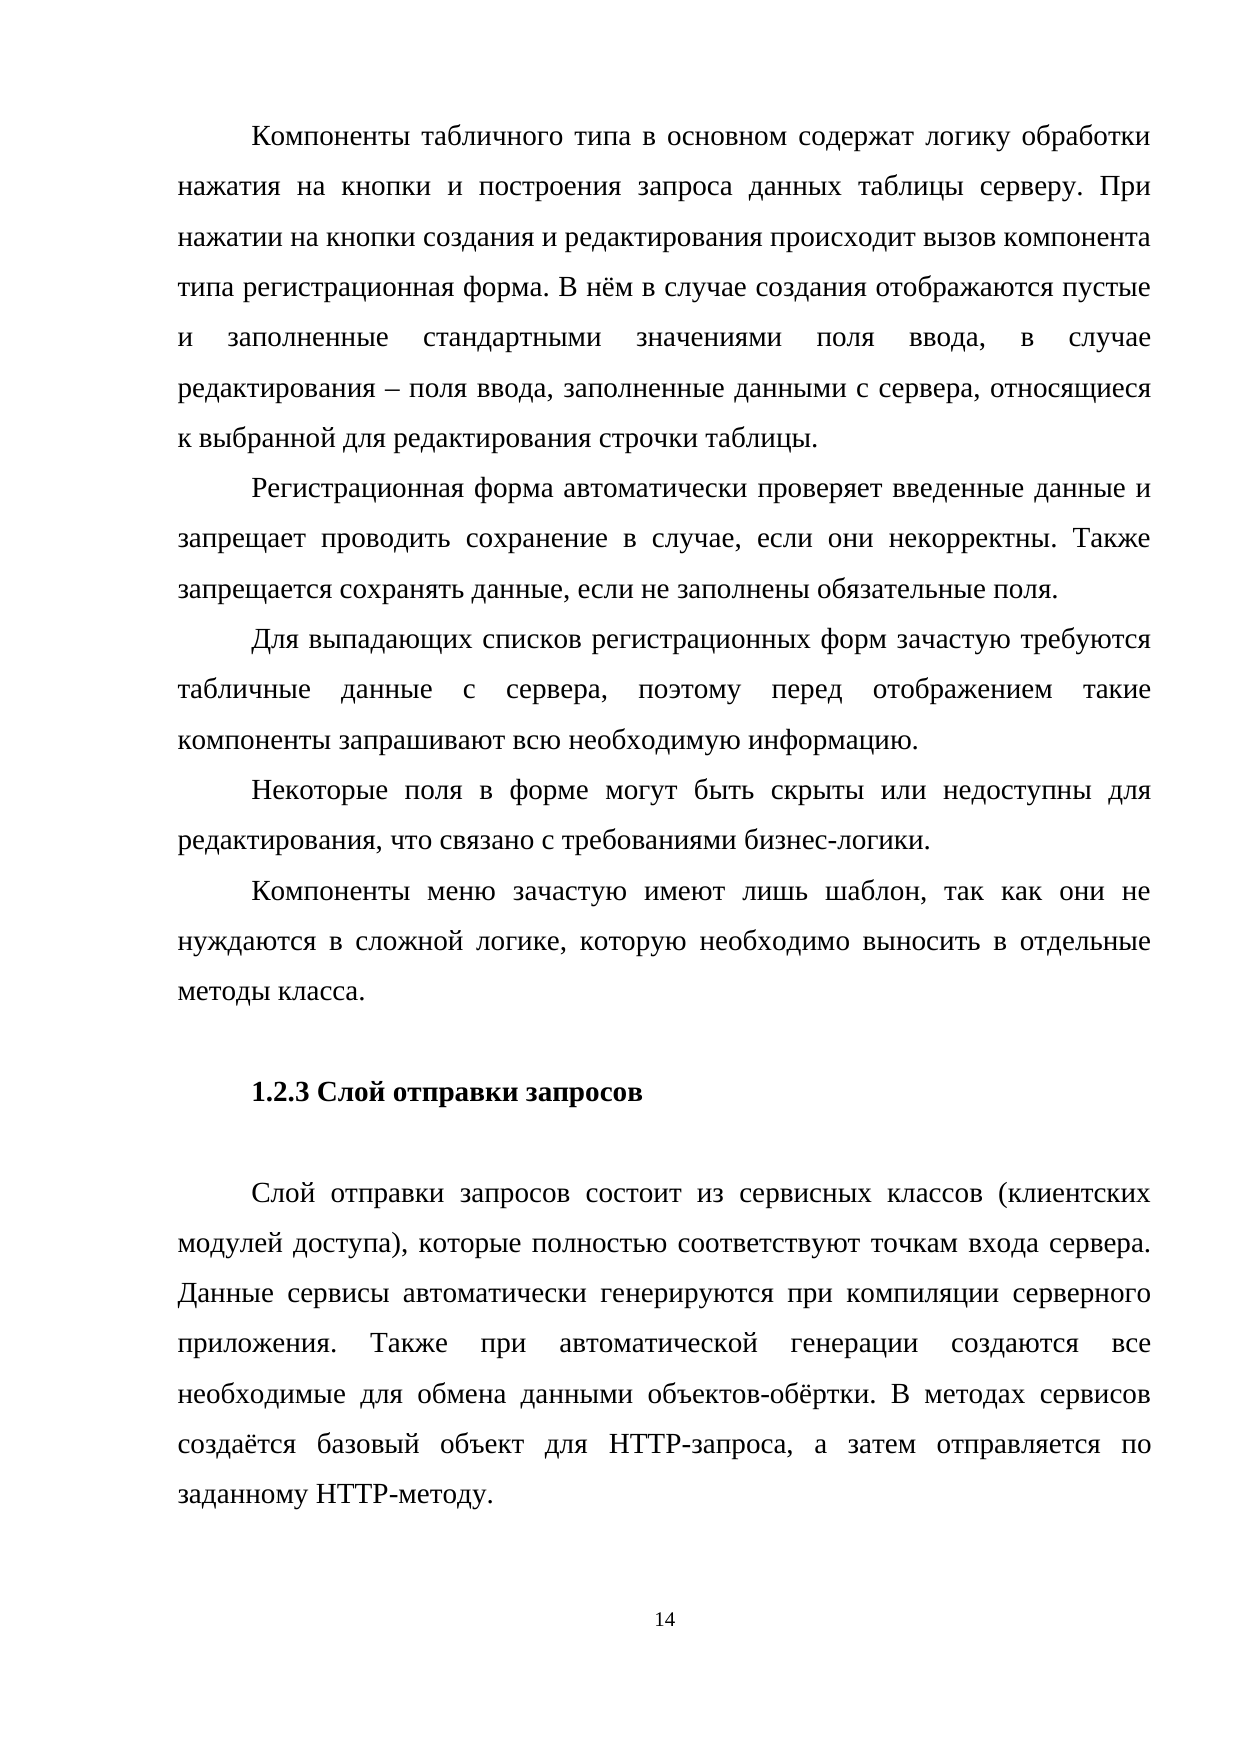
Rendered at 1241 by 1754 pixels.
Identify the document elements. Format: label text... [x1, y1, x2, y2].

text Для выпадающих списков регистрационных форм зачастую требуются табличные данные с сервера, поэтому перед отображением такие компоненты запрашивают всю необходимую информацию. [177, 621, 1152, 755]
text Компоненты табличного типа в основном содержат логику обработки нажатия на кнопки и построения запроса данных таблицы серверу. При нажатии на кнопки создания и редактирования происходит вызов компонента типа регистрационная форма. В нём в случае создания отображаются пустые и заполненные стандартными значениями поля ввода, в случае редактирования – поля ввода, заполненные данными с сервера, относящиеся к выбранной для редактирования строчки таблицы. [177, 118, 1152, 453]
text Слой отправки запросов состоит из сервисных классов (клиентских модулей доступа), которые полностью соответствуют точкам входа сервера. Данные сервисы автоматически генерируются при компиляции серверного приложения. Также при автоматической генерации создаются все необходимые для обмена данными объектов-обёртки. В методах сервисов создаётся базовый объект для HTTP-запроса, а затем отправляется по заданному HTTP-методу. [177, 1175, 1152, 1510]
text Компоненты меню зачастую имеют лишь шаблон, так как они не нуждаются в сложной логике, которую необходимо выносить в отдельные методы класса. [177, 873, 1152, 1007]
text 1.2.3 Слой отправки запросов [177, 1074, 1152, 1108]
text Регистрационная форма автоматически проверяет введенные данные и запрещает проводить сохранение в случае, если они некорректны. Также запрещается сохранять данные, если не заполнены обязательные поля. [177, 470, 1152, 604]
text Некоторые поля в форме могут быть скрыты или недоступны для редактирования, что связано с требованиями бизнес-логики. [177, 772, 1152, 856]
